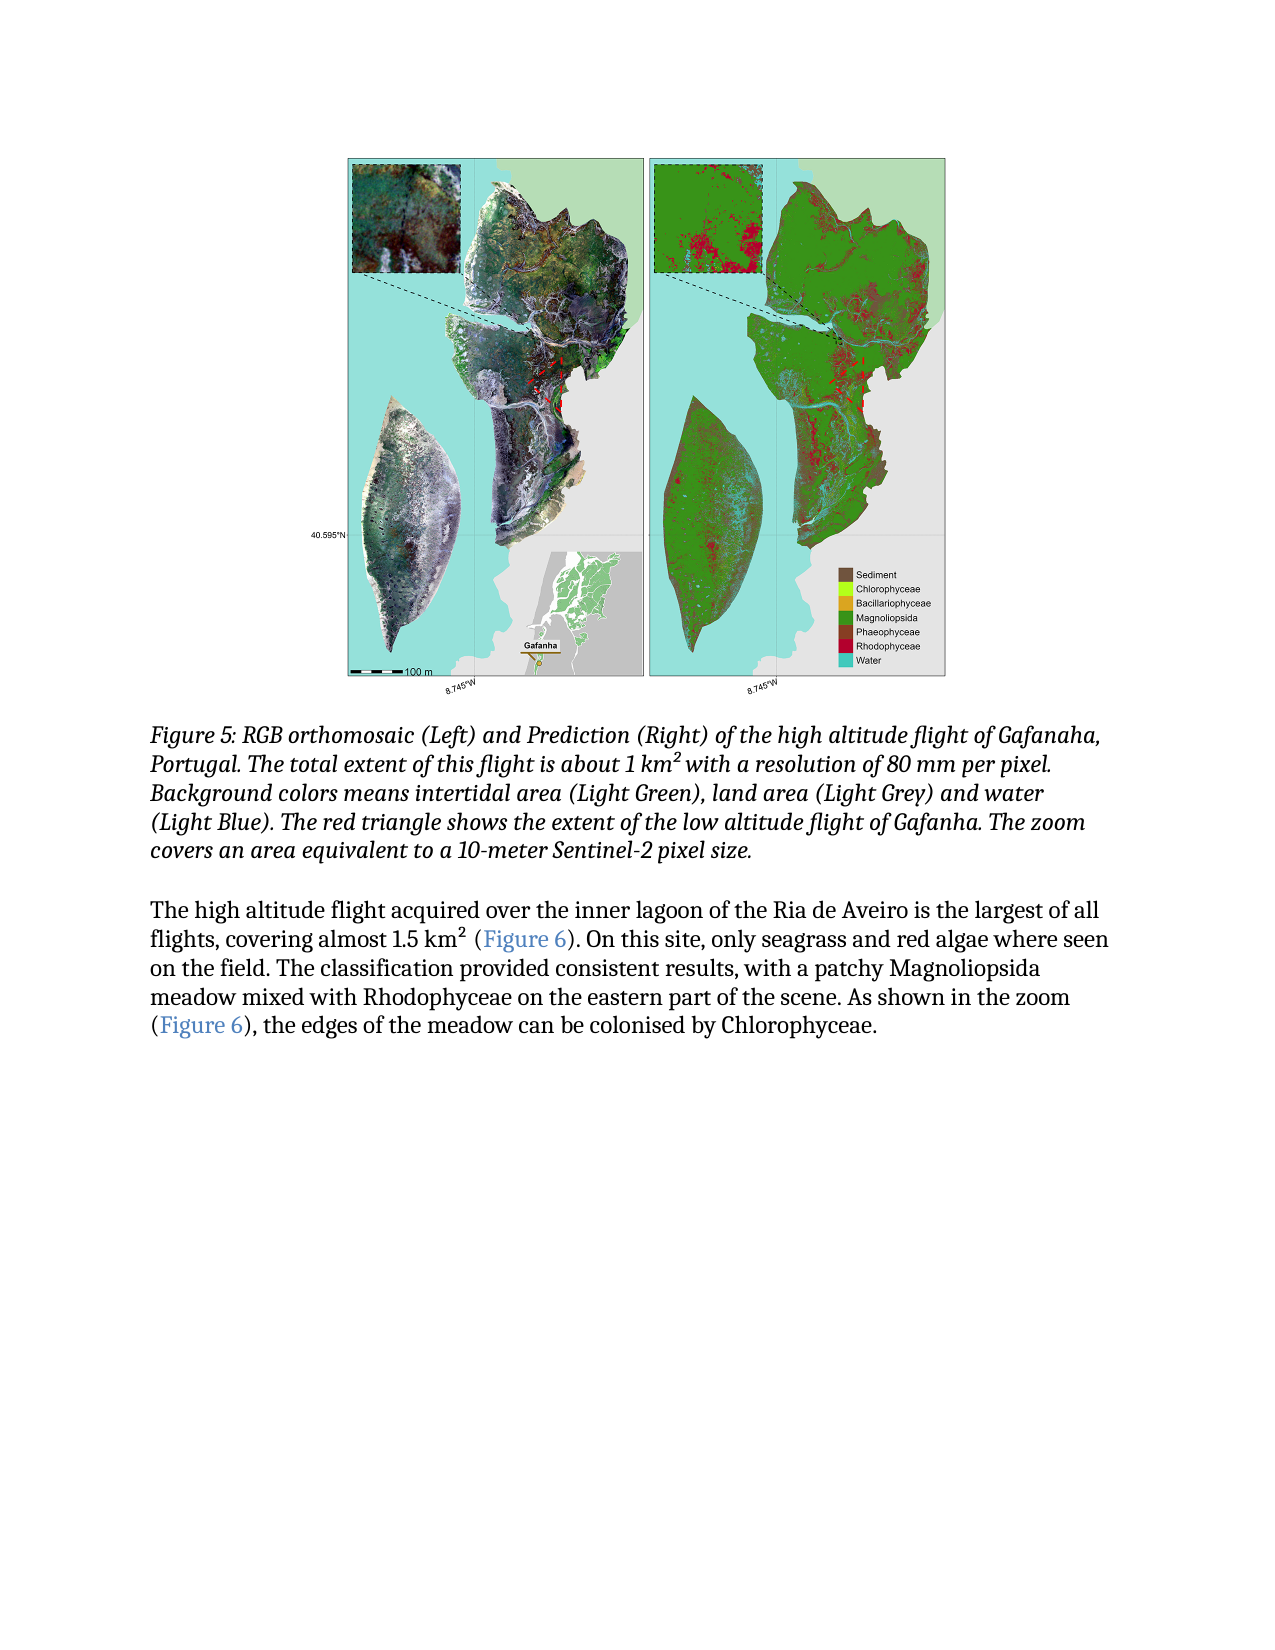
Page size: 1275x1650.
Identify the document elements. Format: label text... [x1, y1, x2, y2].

table_header Figure 5: RGB orthomosaic (Left) and Prediction (Right) of the high altitude flight of Gafanaha, Portugal. The total extent of this flight is about 1 km² with a resolution of 80 mm per pixel. Background colors means intertidal area (Light Green), land area (Light Grey) and water (Light Blue). The red triangle shows the extent of the low altitude flight of Gafanha. The zoom covers an area equivalent to a 10-meter Sentinel-2 pixel size. [139, 150, 1114, 878]
picture [305, 153, 948, 701]
text The high altitude flight acquired over the inner lagoon of the Ria de Aveiro is the largest of all flights, covering almost 1.5 km² (Figure 6). On this site, only seagrass and red algae where seen on the field. The classification provided consistent results, with a patchy Magnoliopsida meadow mixed with Rhodophyceae on the eastern part of the scene. As shown in the zoom (Figure 6), the edges of the meadow can be colonised by Chlorophyceae. [150, 896, 1125, 1040]
